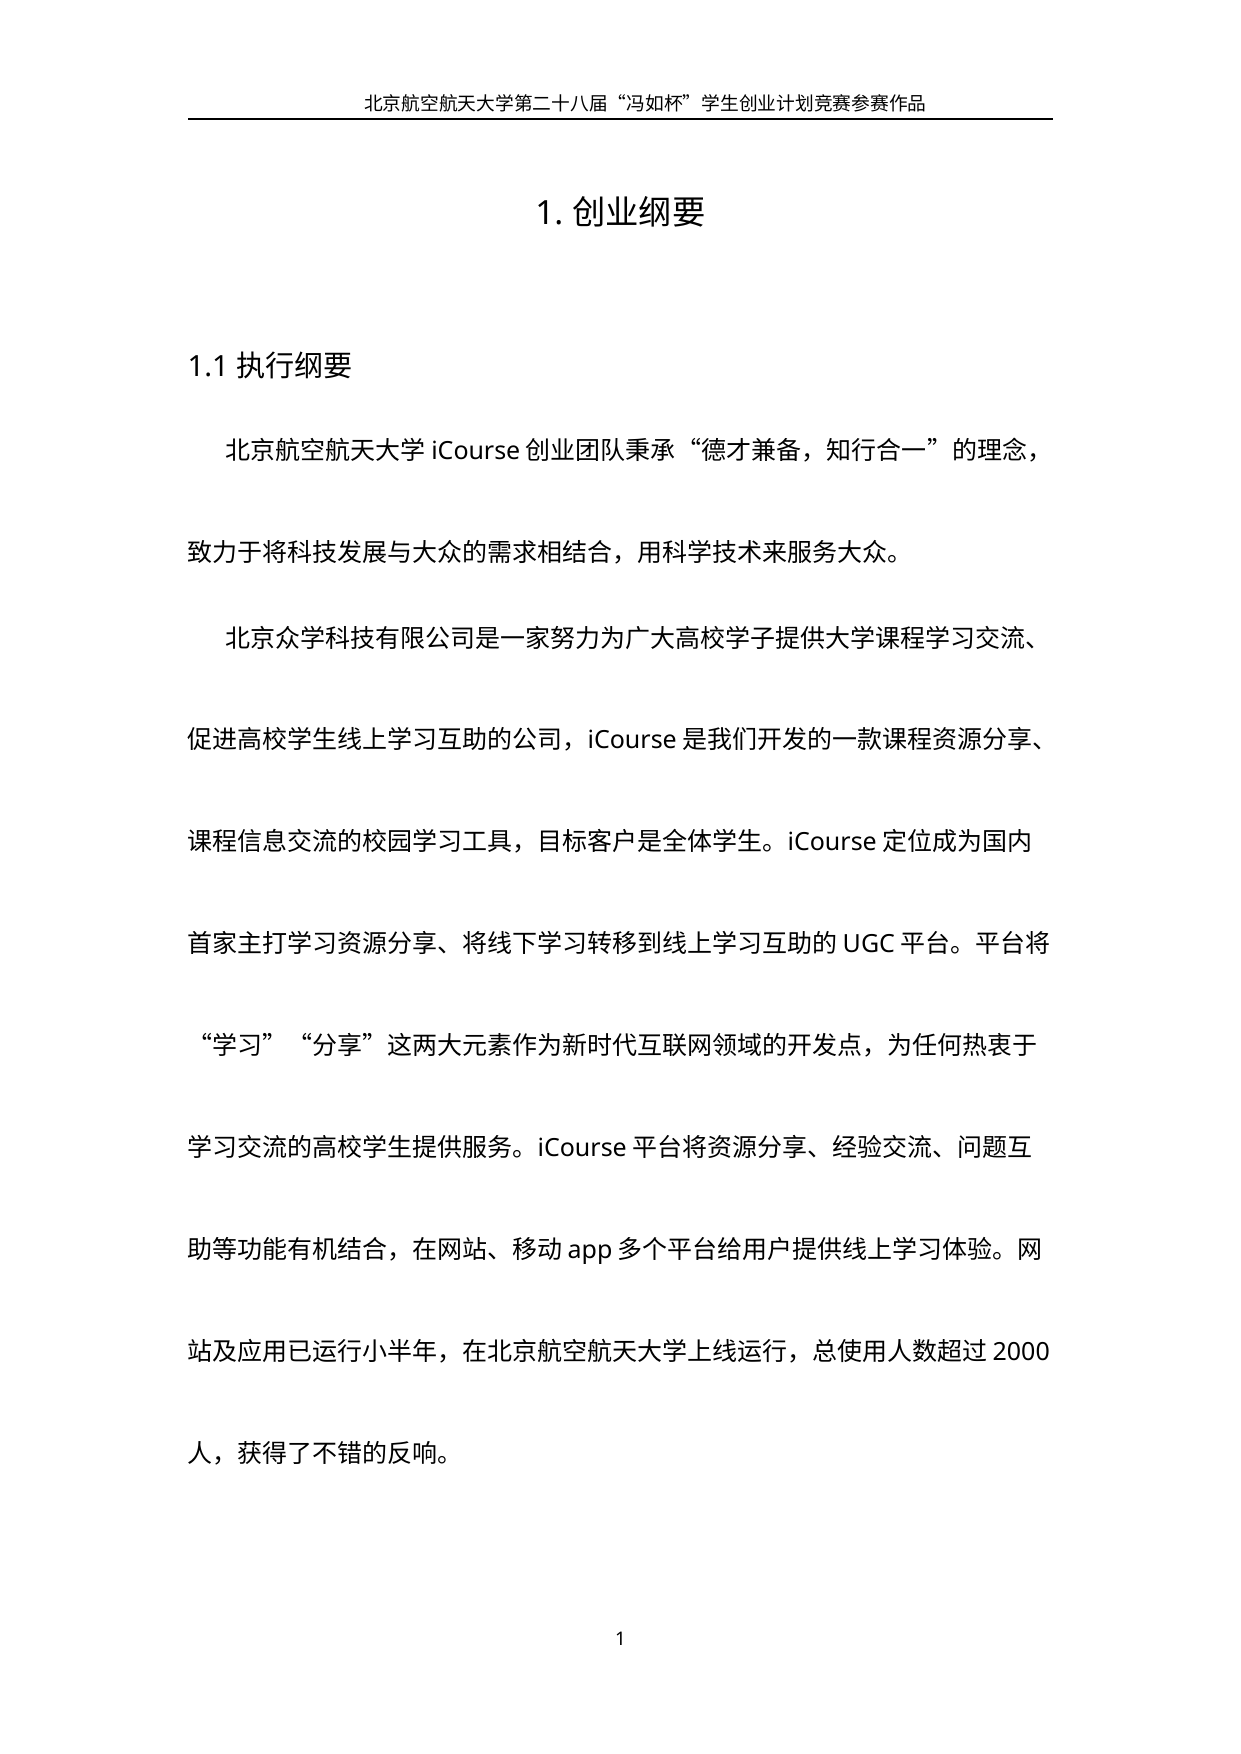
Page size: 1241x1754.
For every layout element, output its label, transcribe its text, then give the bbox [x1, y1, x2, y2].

subtitle 1.1 执行纲要 [187, 329, 1053, 397]
text 北京航空航天大学iCourse创业团队秉承“德才兼备，知行合一”的理念，致力于将科技发展与大众的需求相结合，用科学技术来服务大众。 [187, 414, 1053, 584]
text 北京众学科技有限公司是一家努力为广大高校学子提供大学课程学习交流、促进高校学生线上学习互助的公司，iCourse是我们开发的一款课程资源分享、课程信息交流的校园学习工具，目标客户是全体学生。iCourse定位成为国内首家主打学习资源分享、将线下学习转移到线上学习互助的UGC平台。平台将“学习”“分享”这两大元素作为新时代互联网领域的开发点，为任何热衷于学习交流的高校学生提供服务。iCourse平台将资源分享、经验交流、问题互助等功能有机结合，在网站、移动app多个平台给用户提供线上学习体验。网站及应用已运行小半年，在北京航空航天大学上线运行，总使用人数超过2000人，获得了不错的反响。 [187, 602, 1053, 1485]
subtitle 1. 创业纲要 [187, 176, 1053, 244]
